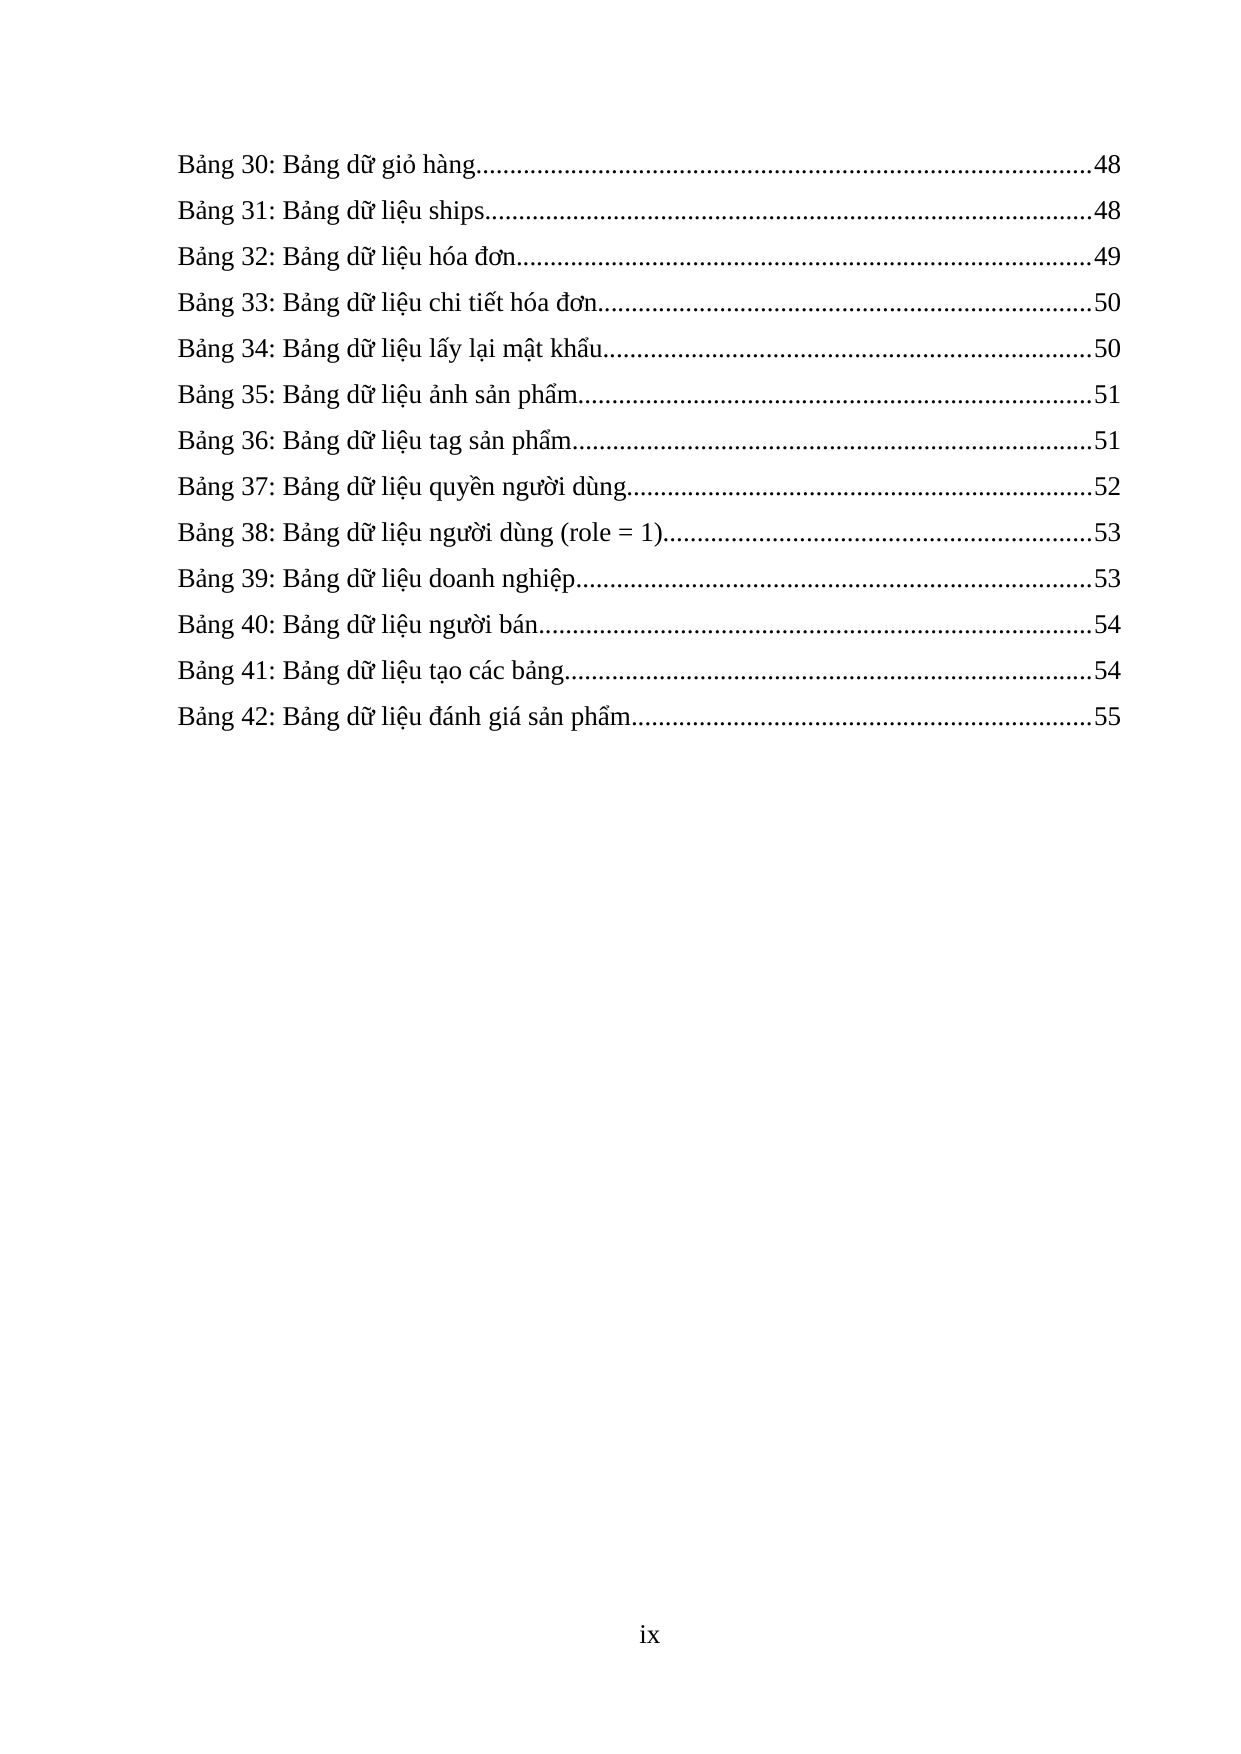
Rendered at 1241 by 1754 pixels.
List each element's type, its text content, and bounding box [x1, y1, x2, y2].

text Bảng 38: Bảng dữ liệu người dùng (role = 1) 53 [177, 516, 1122, 547]
text Bảng 37: Bảng dữ liệu quyền người dùng 52 [177, 470, 1122, 501]
text Bảng 42: Bảng dữ liệu đánh giá sản phẩm 55 [177, 700, 1122, 731]
text Bảng 31: Bảng dữ liệu ships 48 [177, 194, 1122, 225]
text Bảng 41: Bảng dữ liệu tạo các bảng 54 [177, 654, 1122, 685]
text Bảng 40: Bảng dữ liệu người bán 54 [177, 608, 1122, 639]
text Bảng 33: Bảng dữ liệu chi tiết hóa đơn 50 [177, 286, 1122, 317]
text Bảng 39: Bảng dữ liệu doanh nghiệp 53 [177, 562, 1122, 593]
text Bảng 36: Bảng dữ liệu tag sản phẩm 51 [177, 424, 1122, 455]
text Bảng 32: Bảng dữ liệu hóa đơn 49 [177, 240, 1122, 271]
text Bảng 35: Bảng dữ liệu ảnh sản phẩm 51 [177, 378, 1122, 409]
text Bảng 34: Bảng dữ liệu lấy lại mật khẩu 50 [177, 332, 1122, 363]
text Bảng 30: Bảng dữ giỏ hàng 48 [177, 148, 1122, 179]
